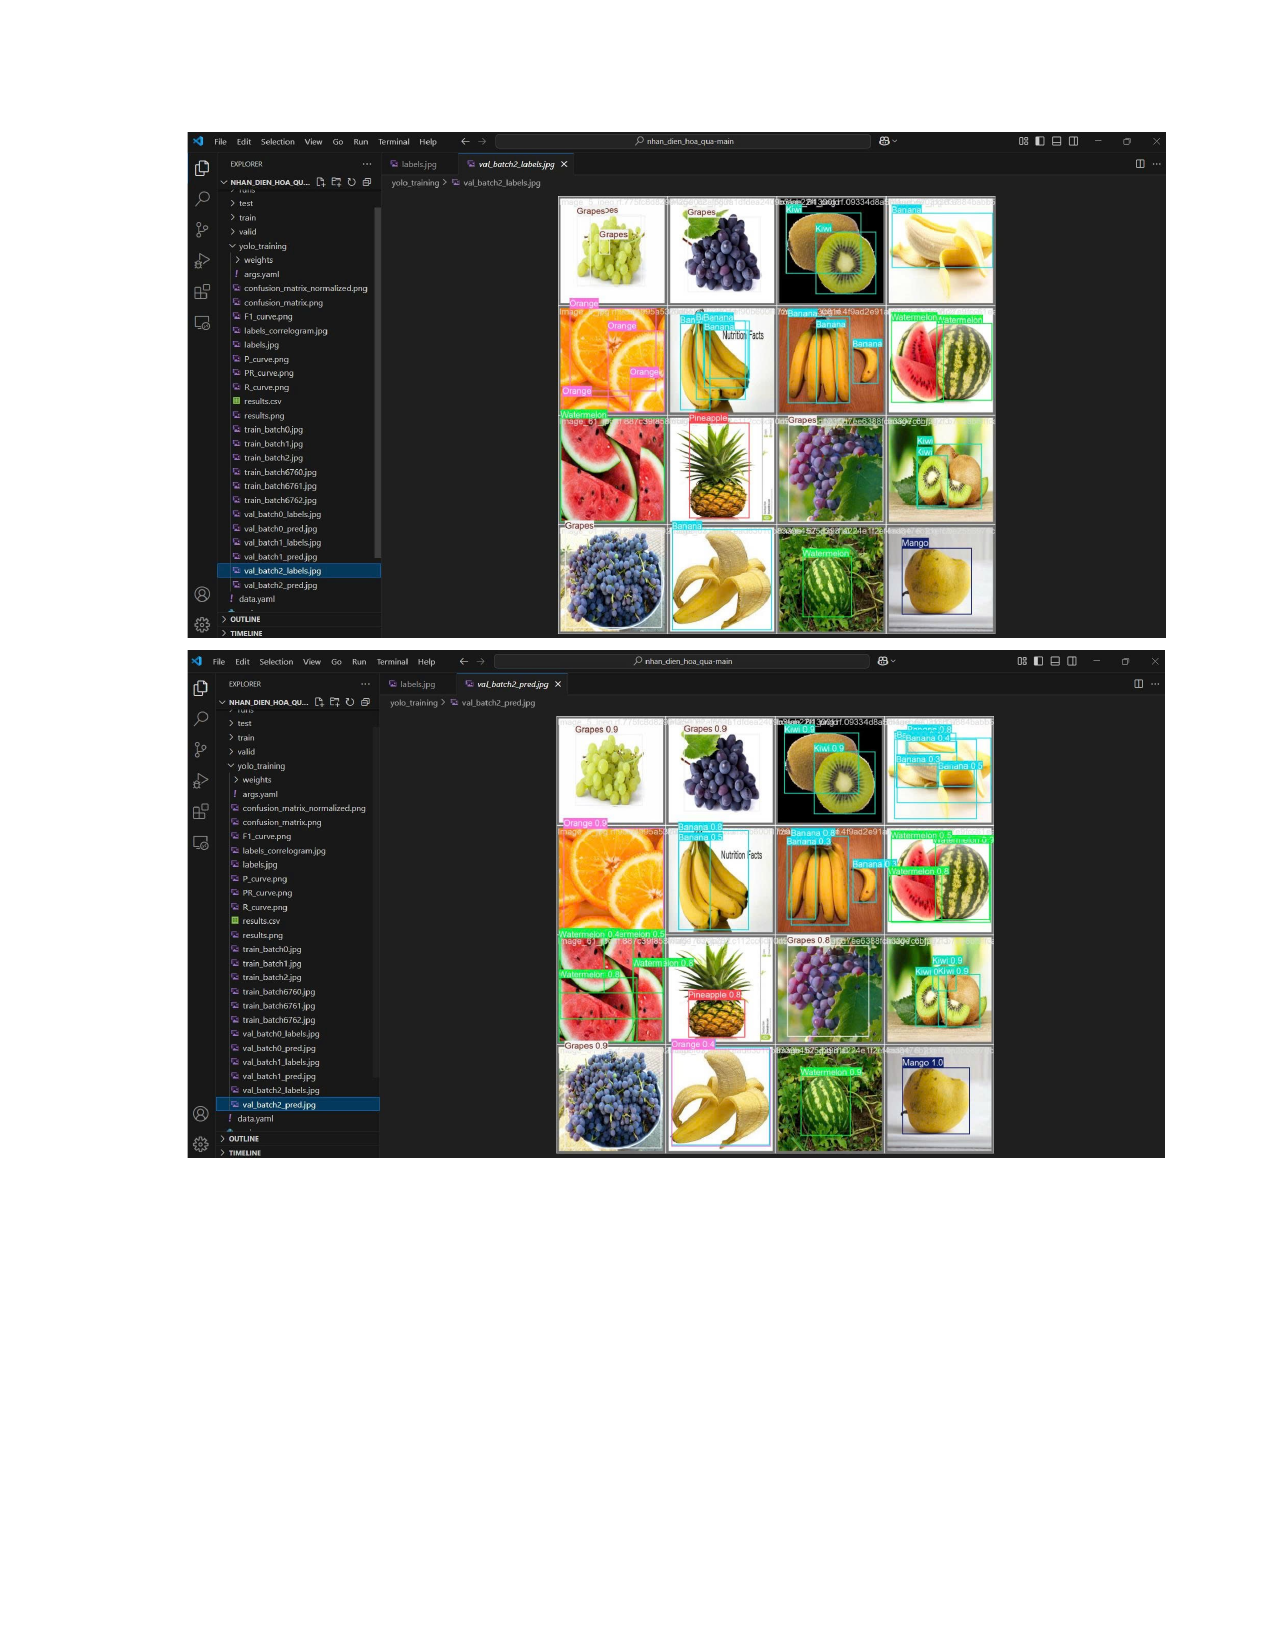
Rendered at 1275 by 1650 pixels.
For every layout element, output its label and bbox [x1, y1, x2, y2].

picture [187, 650, 1165, 1158]
picture [187, 132, 1166, 638]
